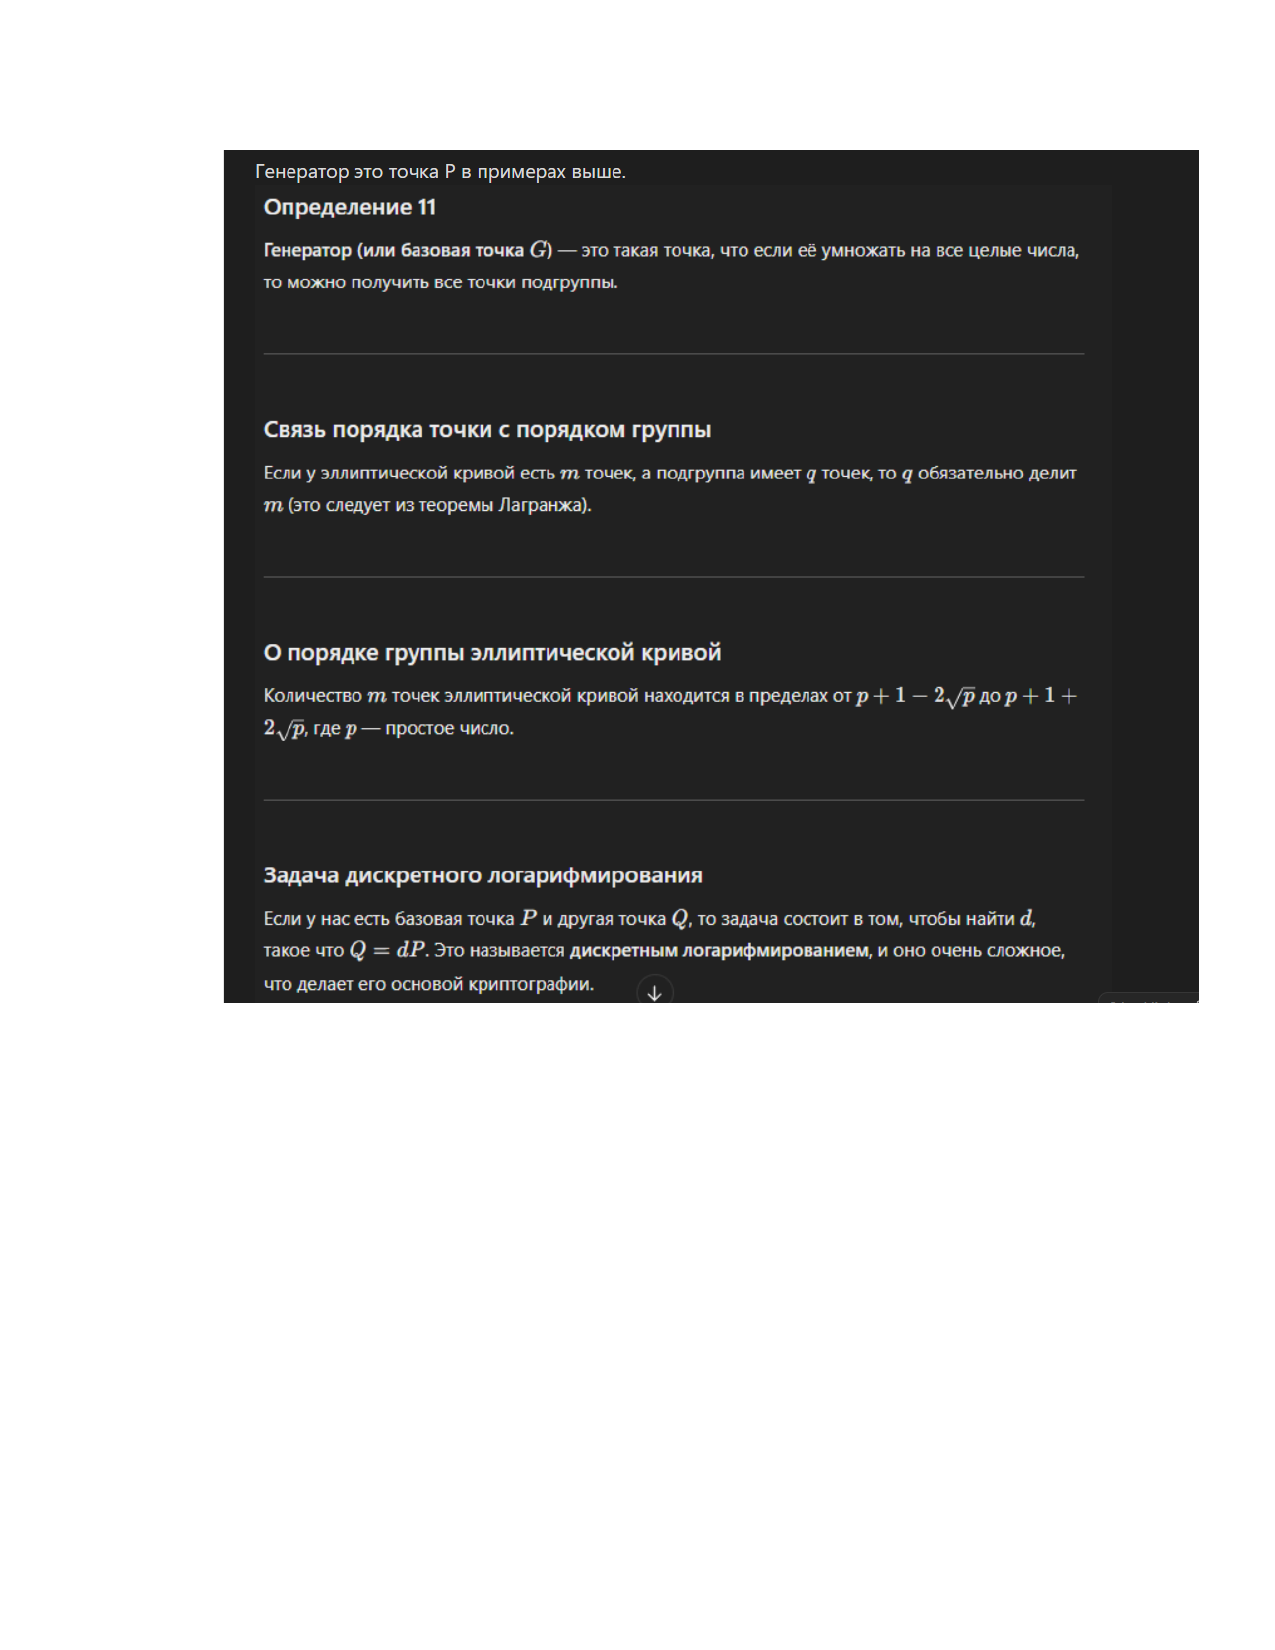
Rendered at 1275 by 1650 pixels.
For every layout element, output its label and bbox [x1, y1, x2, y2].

picture [223, 150, 1199, 1003]
